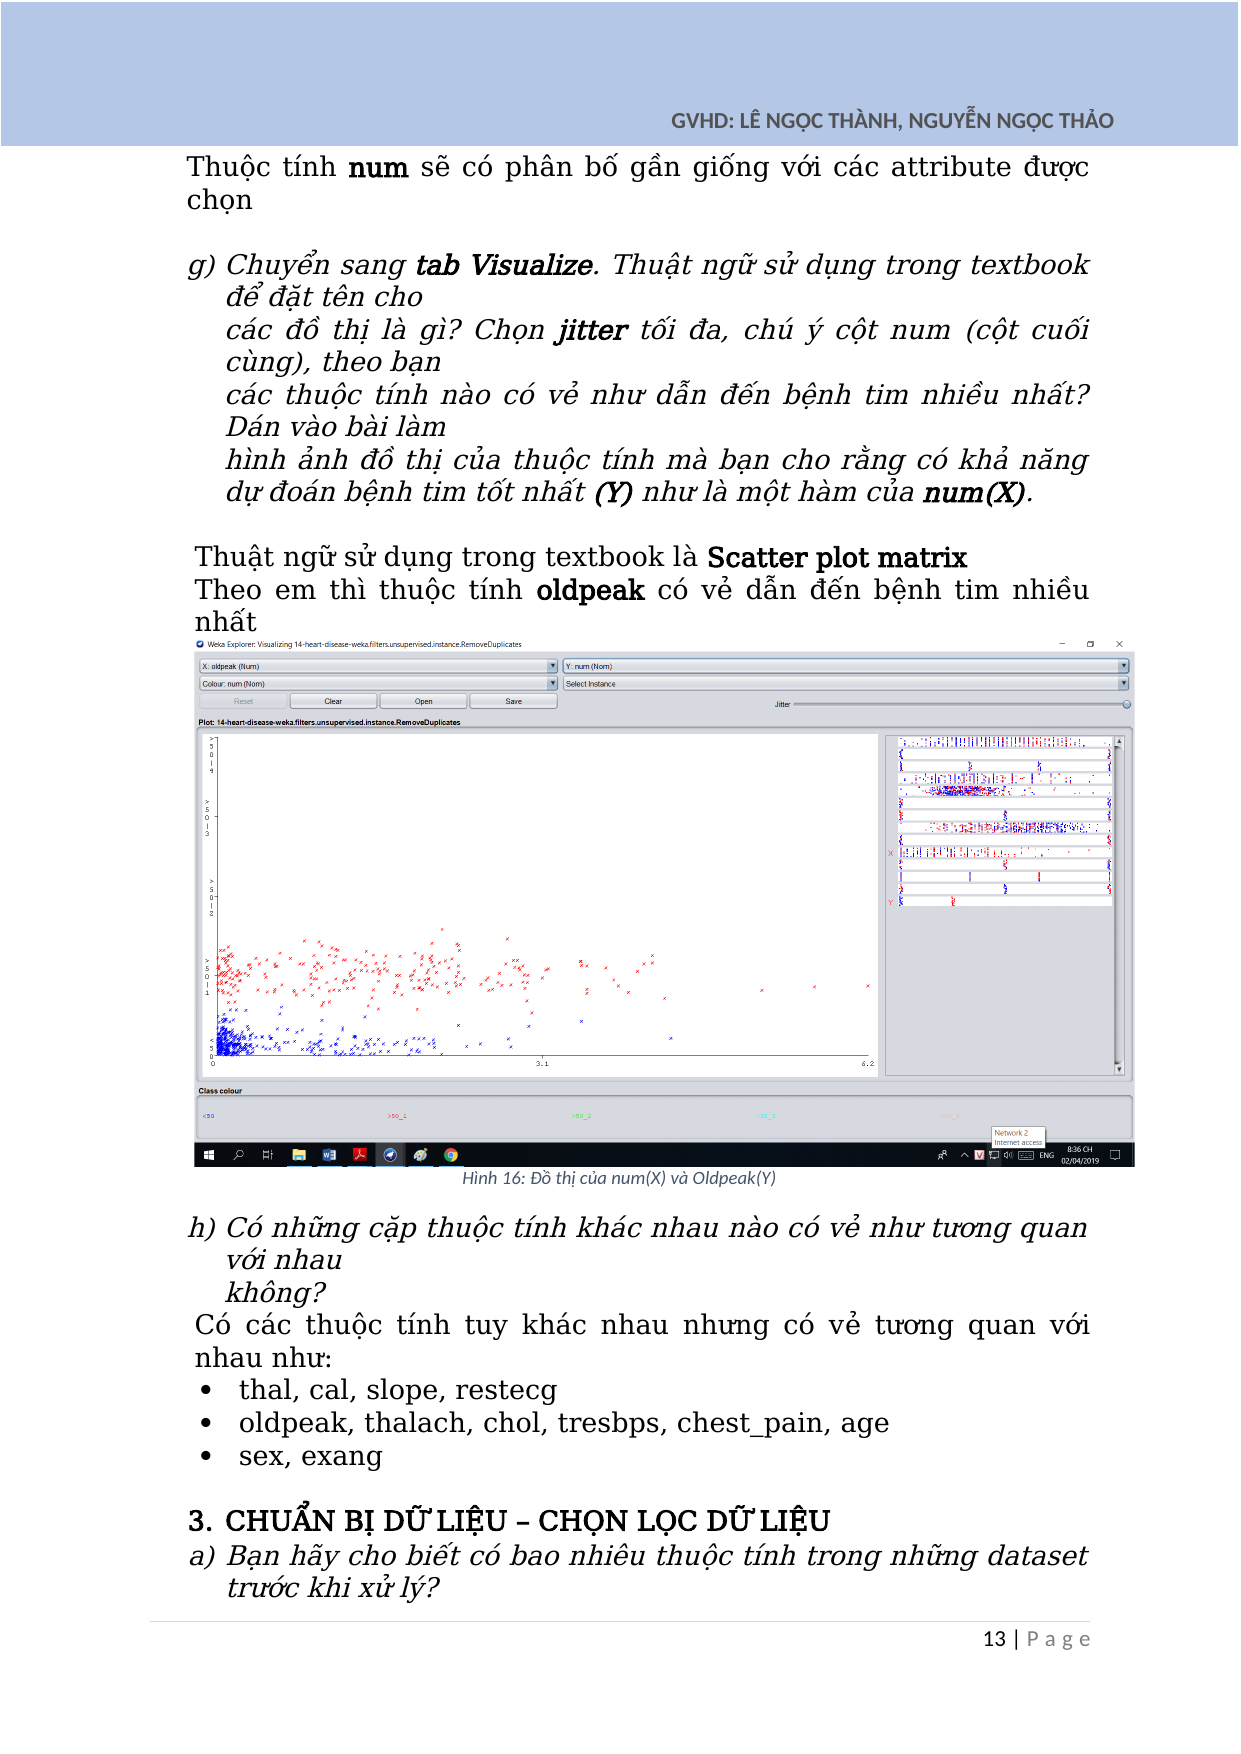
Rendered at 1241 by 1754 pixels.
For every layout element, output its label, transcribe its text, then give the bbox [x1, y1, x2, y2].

list Thuật ngữ sử dụng trong textbook là Scatter plot matrix [194, 540, 1090, 572]
list thal, cal, slope, restecg [201, 1373, 1090, 1405]
list các đồ thị là gì? Chọn jitter tối đa, chú ý cột num (cột cuối cùng), theo bạn [224, 312, 1090, 377]
list Có những cặp thuộc tính khác nhau nào có vẻ như tương quan với nhau [186, 1210, 1090, 1275]
list sex, exang [201, 1438, 1090, 1471]
text Thuộc tính num sẽ có phân bố gần giống với các attribute được chọn [186, 150, 1090, 215]
list không? [224, 1275, 1090, 1308]
list Có các thuộc tính tuy khác nhau nhưng có vẻ tương quan với nhau như: [194, 1308, 1090, 1373]
list CHUẨN BỊ DỮ LIỆU – CHỌN LỌC DỮ LIỆU [187, 1503, 1090, 1536]
list Chuyển sang tab Visualize. Thuật ngữ sử dụng trong textbook để đặt tên cho [186, 247, 1090, 312]
list Bạn hãy cho biết có bao nhiêu thuộc tính trong những dataset trước khi xử lý? [187, 1538, 1090, 1603]
list các thuộc tính nào có vẻ như dẫn đến bệnh tim nhiều nhất? Dán vào bài làm [224, 377, 1090, 442]
picture [194, 637, 1135, 1167]
text Hình 16: Đồ thị của num(X) và Oldpeak(Y) [150, 1166, 1090, 1189]
list Theo em thì thuộc tính oldpeak có vẻ dẫn đến bệnh tim nhiều nhất [194, 572, 1090, 637]
list hình ảnh đồ thị của thuộc tính mà bạn cho rằng có khả năng dự đoán bệnh tim tốt nhất (Y) như là một hàm của num(X). [224, 442, 1090, 507]
list oldpeak, thalach, chol, tresbps, chest_pain, age [201, 1405, 1090, 1438]
